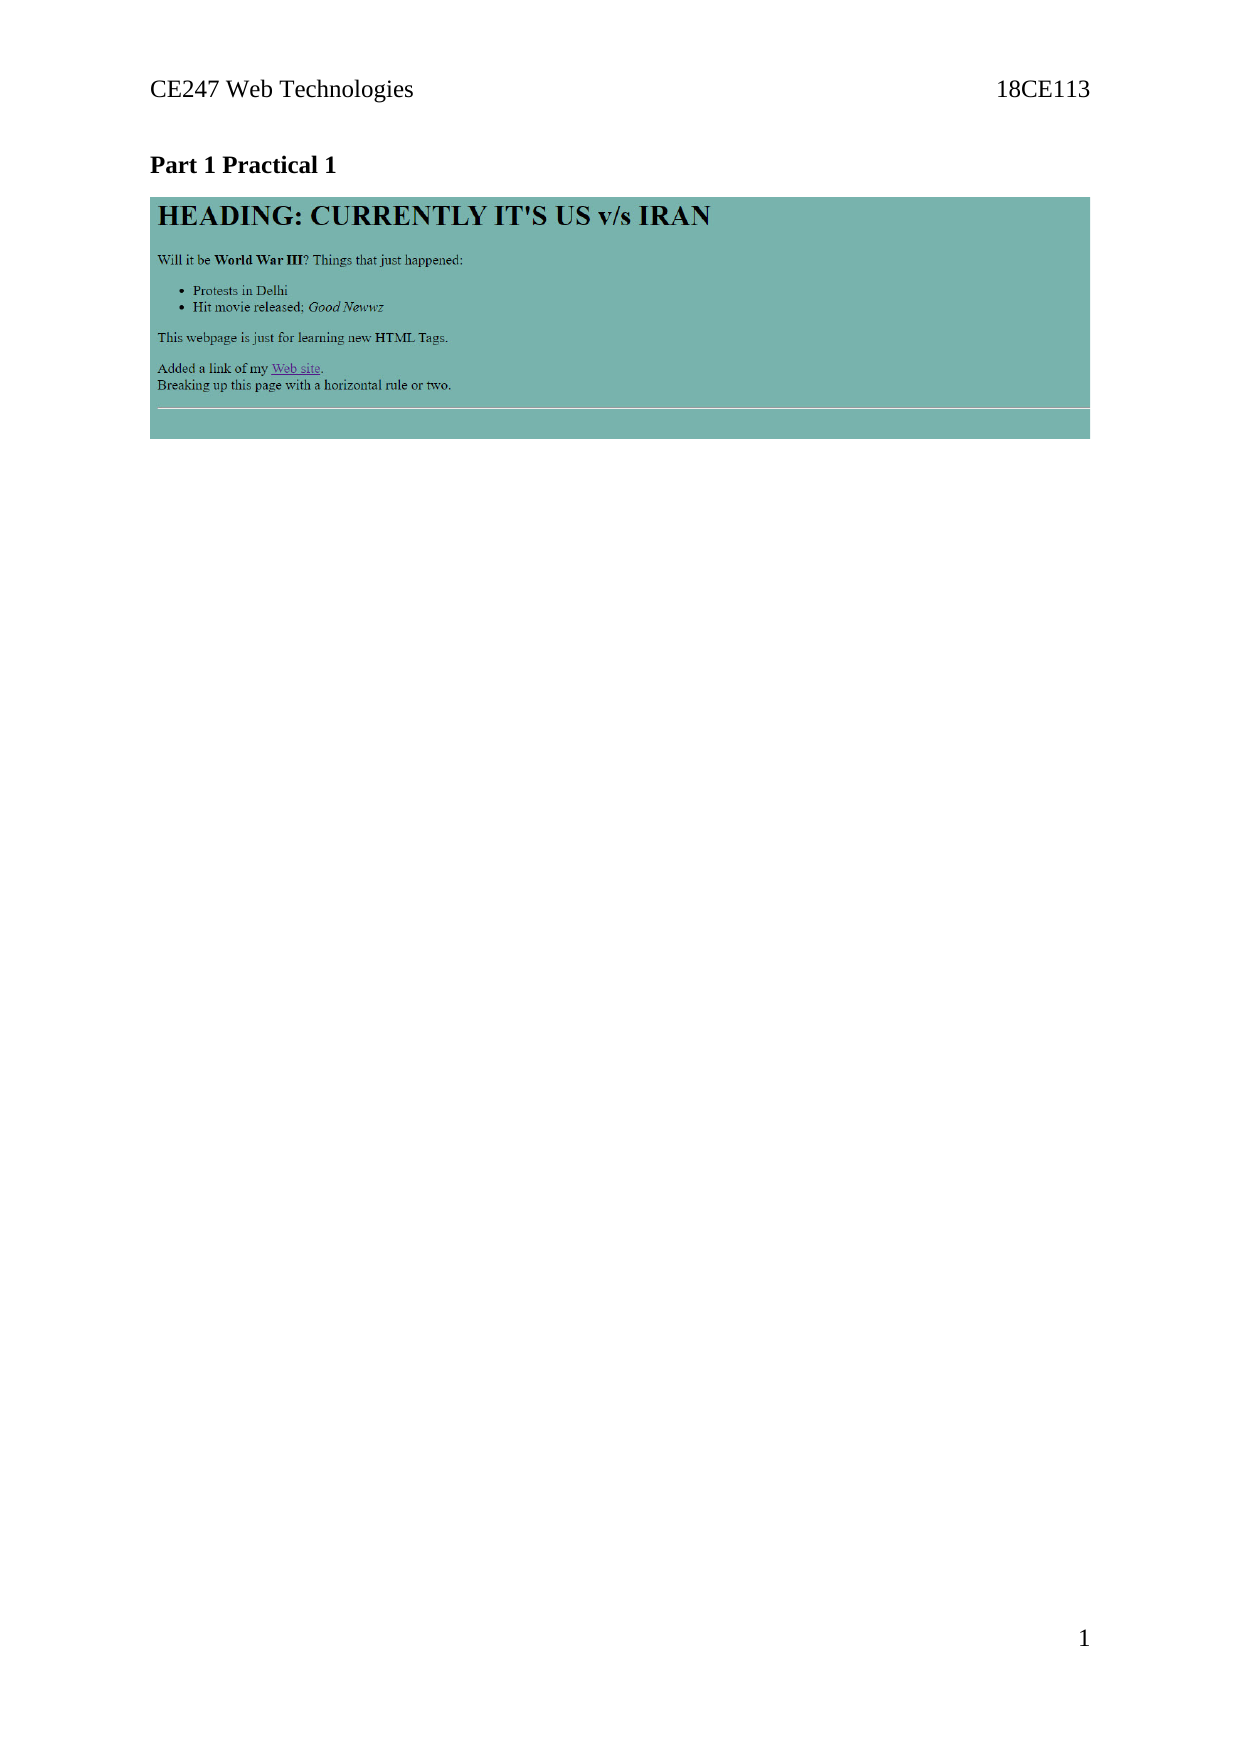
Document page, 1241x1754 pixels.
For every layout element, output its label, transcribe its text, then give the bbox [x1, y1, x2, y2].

picture [150, 197, 1091, 439]
text Part 1 Practical 1 [150, 150, 1090, 179]
